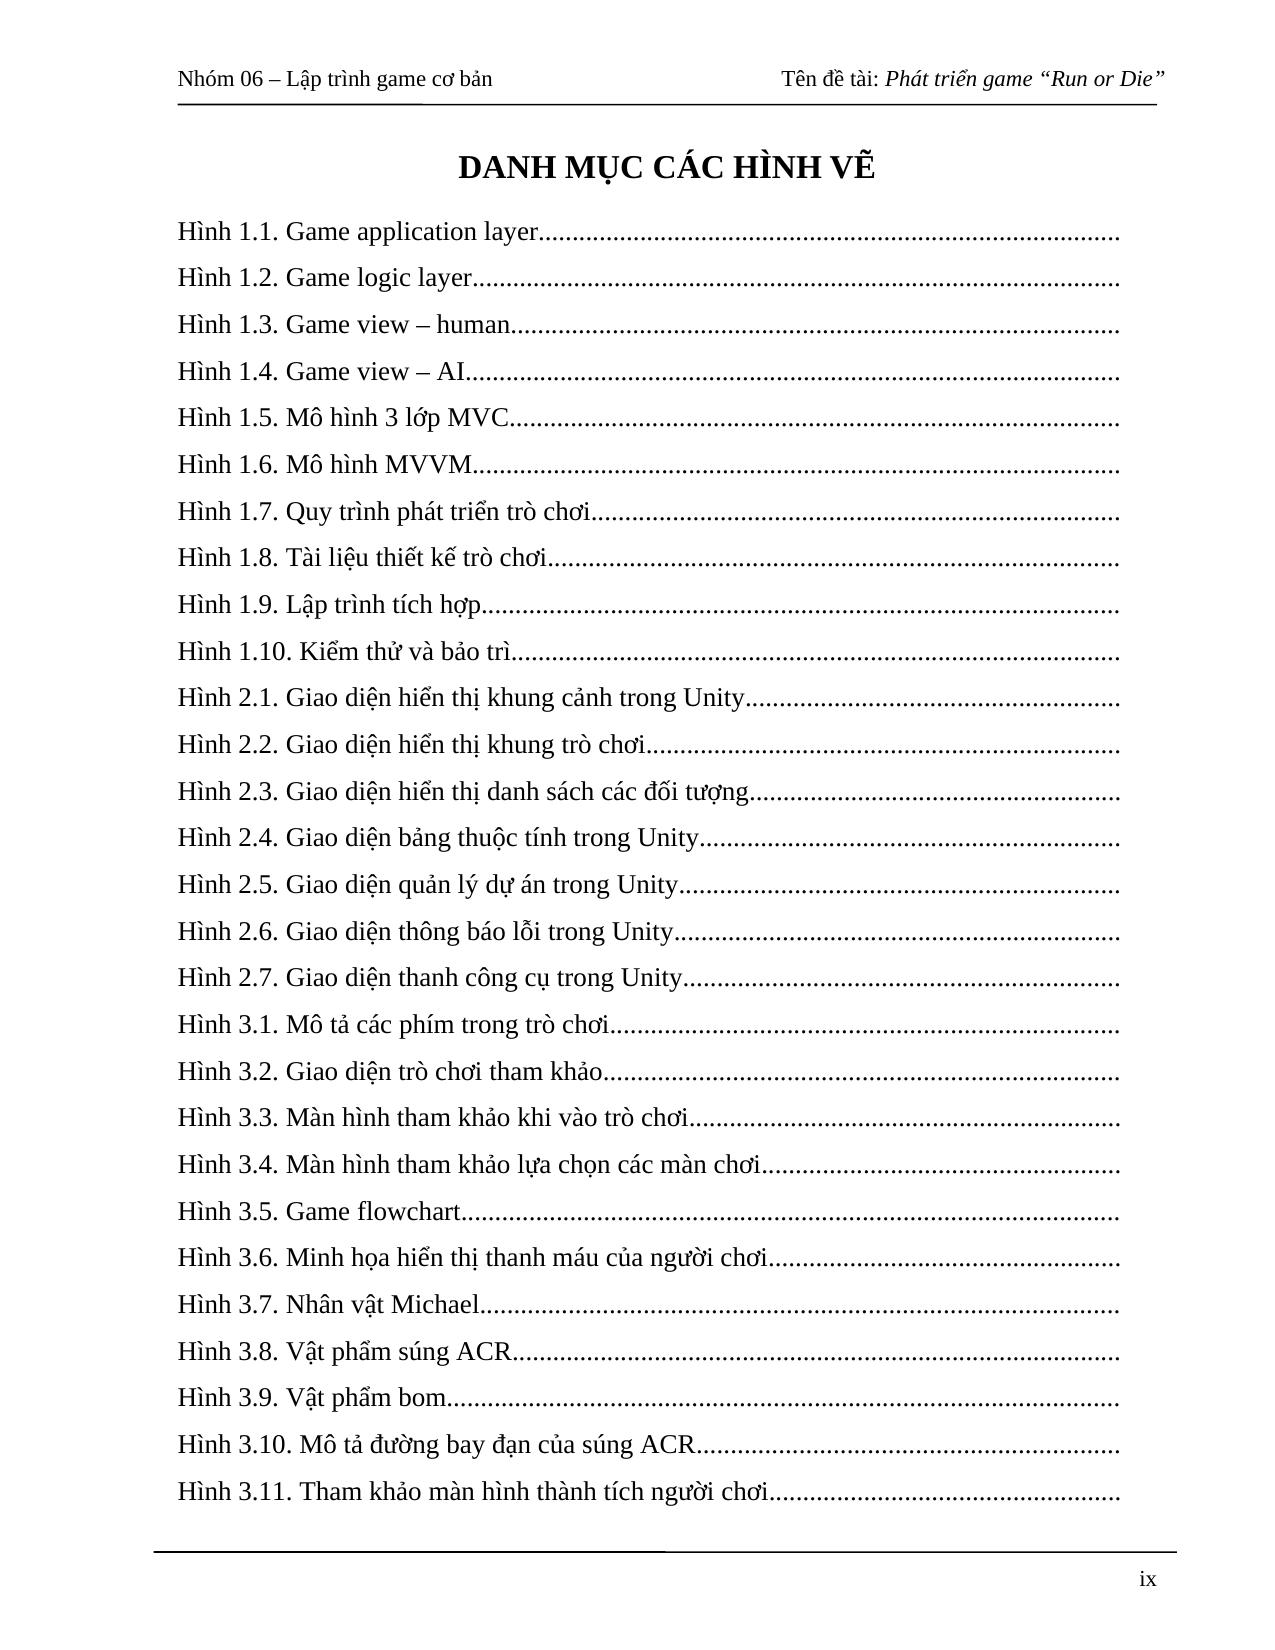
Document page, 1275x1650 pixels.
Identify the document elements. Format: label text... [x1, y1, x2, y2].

text Hình 3.11. Tham khảo màn hình thành tích người chơi [177, 1475, 1157, 1506]
text Hình 2.1. Giao diện hiển thị khung cảnh trong Unity [177, 681, 1157, 713]
text Hình 3.10. Mô tả đường bay đạn của súng ACR [177, 1428, 1157, 1459]
text Hình 3.2. Giao diện trò chơi tham khảo [177, 1055, 1157, 1086]
text Hình 3.3. Màn hình tham khảo khi vào trò chơi [177, 1101, 1157, 1133]
text Hình 3.9. Vật phẩm bom [177, 1381, 1157, 1413]
text Hình 1.5. Mô hình 3 lớp MVC [177, 401, 1157, 433]
text Hình 3.6. Minh họa hiển thị thanh máu của người chơi [177, 1241, 1157, 1273]
text Hình 1.7. Quy trình phát triển trò chơi [177, 495, 1157, 526]
text Hình 3.4. Màn hình tham khảo lựa chọn các màn chơi [177, 1148, 1157, 1179]
subtitle DANH MỤC CÁC HÌNH VẼ [177, 147, 1157, 186]
text Hình 3.5. Game flowchart [177, 1195, 1157, 1226]
text Hình 2.2. Giao diện hiển thị khung trò chơi [177, 728, 1157, 759]
text Hình 1.3. Game view – human [177, 308, 1157, 339]
text Hình 3.7. Nhân vật Michael [177, 1288, 1157, 1319]
text Hình 1.4. Game view – AI [177, 355, 1157, 386]
text Hình 1.8. Tài liệu thiết kế trò chơi [177, 541, 1157, 573]
text Hình 2.7. Giao diện thanh công cụ trong Unity [177, 961, 1157, 993]
text Hình 2.4. Giao diện bảng thuộc tính trong Unity [177, 821, 1157, 853]
text Hình 1.9. Lập trình tích hợp [177, 588, 1157, 619]
text Hình 1.2. Game logic layer [177, 261, 1157, 293]
text Hình 2.3. Giao diện hiển thị danh sách các đối tượng [177, 775, 1157, 806]
text Hình 1.1. Game application layer [177, 215, 1157, 246]
text Hình 2.5. Giao diện quản lý dự án trong Unity [177, 868, 1157, 899]
text Hình 2.6. Giao diện thông báo lỗi trong Unity [177, 915, 1157, 946]
text Hình 1.10. Kiểm thử và bảo trì [177, 635, 1157, 666]
text Hình 1.6. Mô hình MVVM [177, 448, 1157, 479]
text Hình 3.1. Mô tả các phím trong trò chơi [177, 1008, 1157, 1039]
text Hình 3.8. Vật phẩm súng ACR [177, 1335, 1157, 1366]
